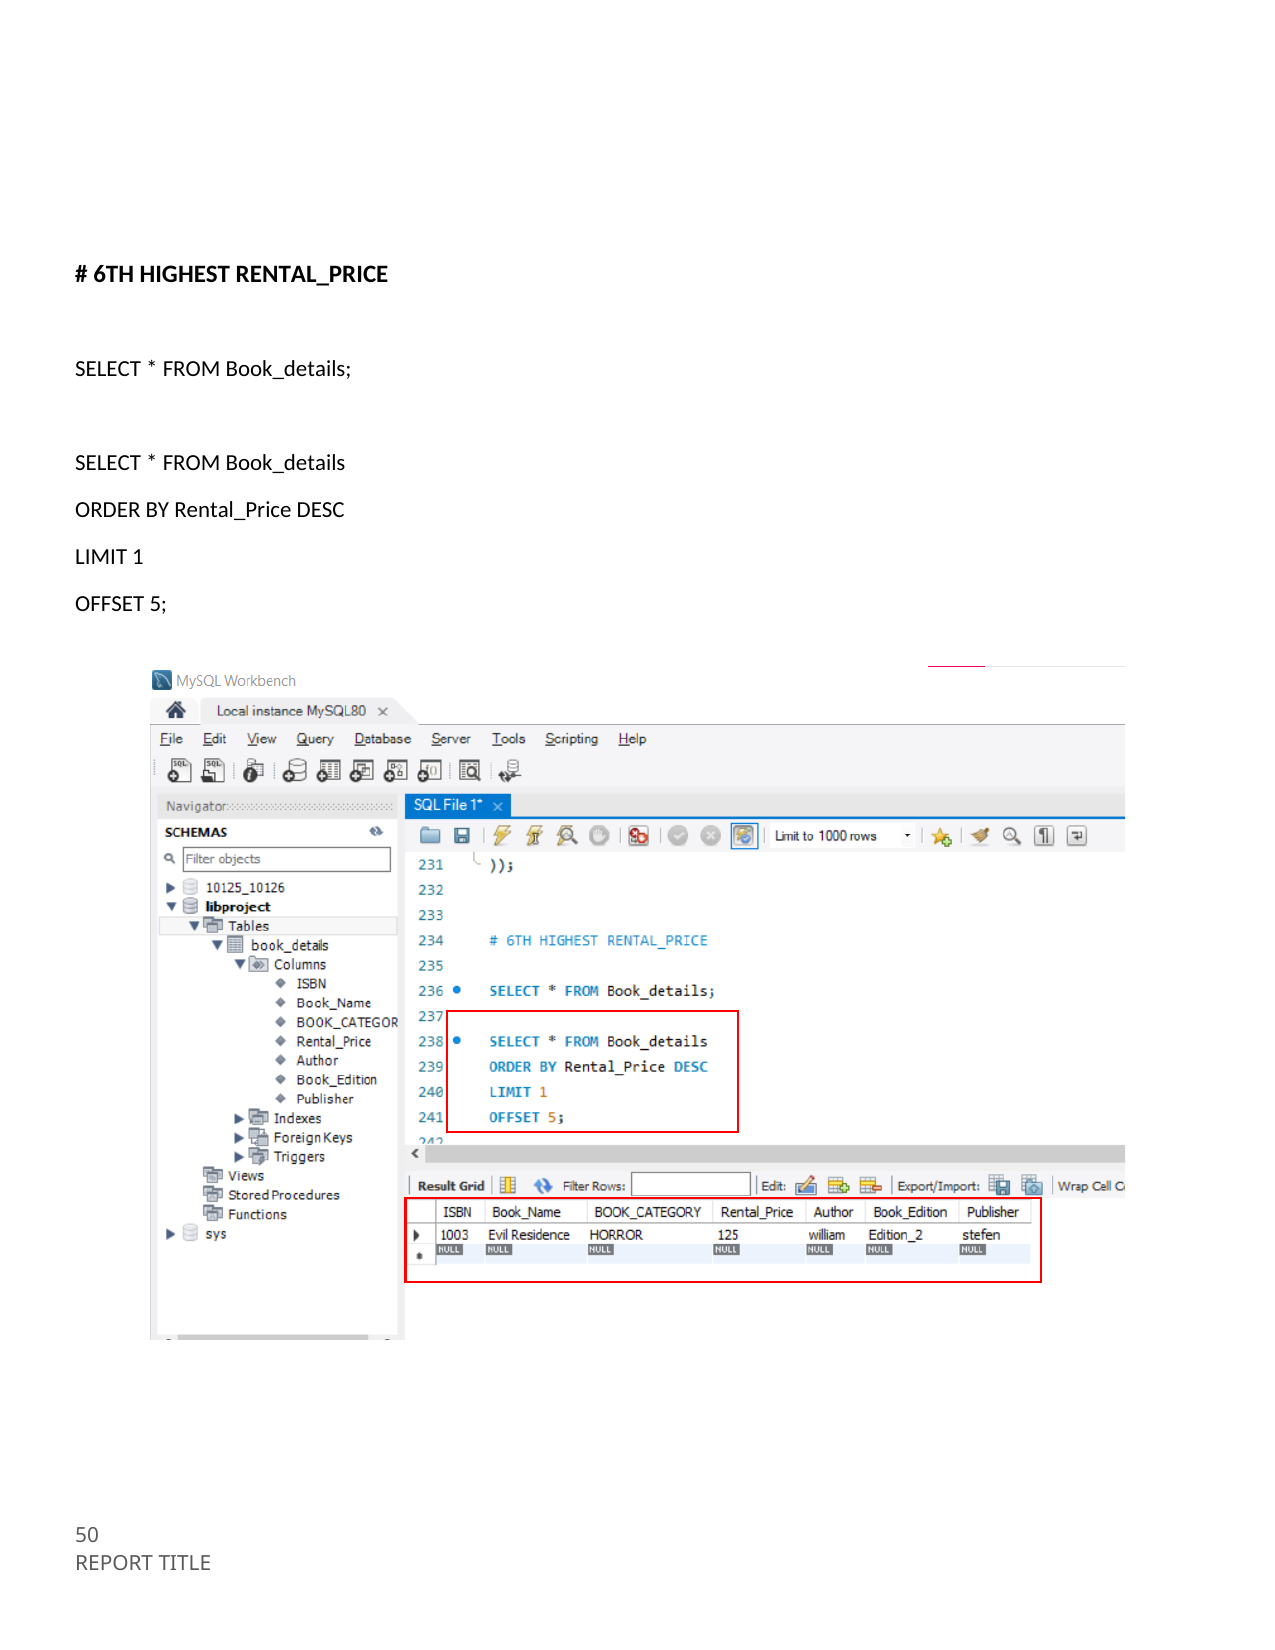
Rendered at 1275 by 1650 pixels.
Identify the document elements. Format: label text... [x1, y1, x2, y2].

text OFFSET 5; [75, 589, 1200, 617]
text SELECT * FROM Book_details [75, 448, 1200, 476]
text ORDER BY Rental_Price DESC [75, 495, 1200, 523]
text SELECT * FROM Book_details; [75, 354, 1200, 383]
text LIMIT 1 [75, 542, 1200, 570]
picture [150, 666, 1125, 1340]
text # 6TH HIGHEST RENTAL_PRICE [75, 258, 1200, 289]
